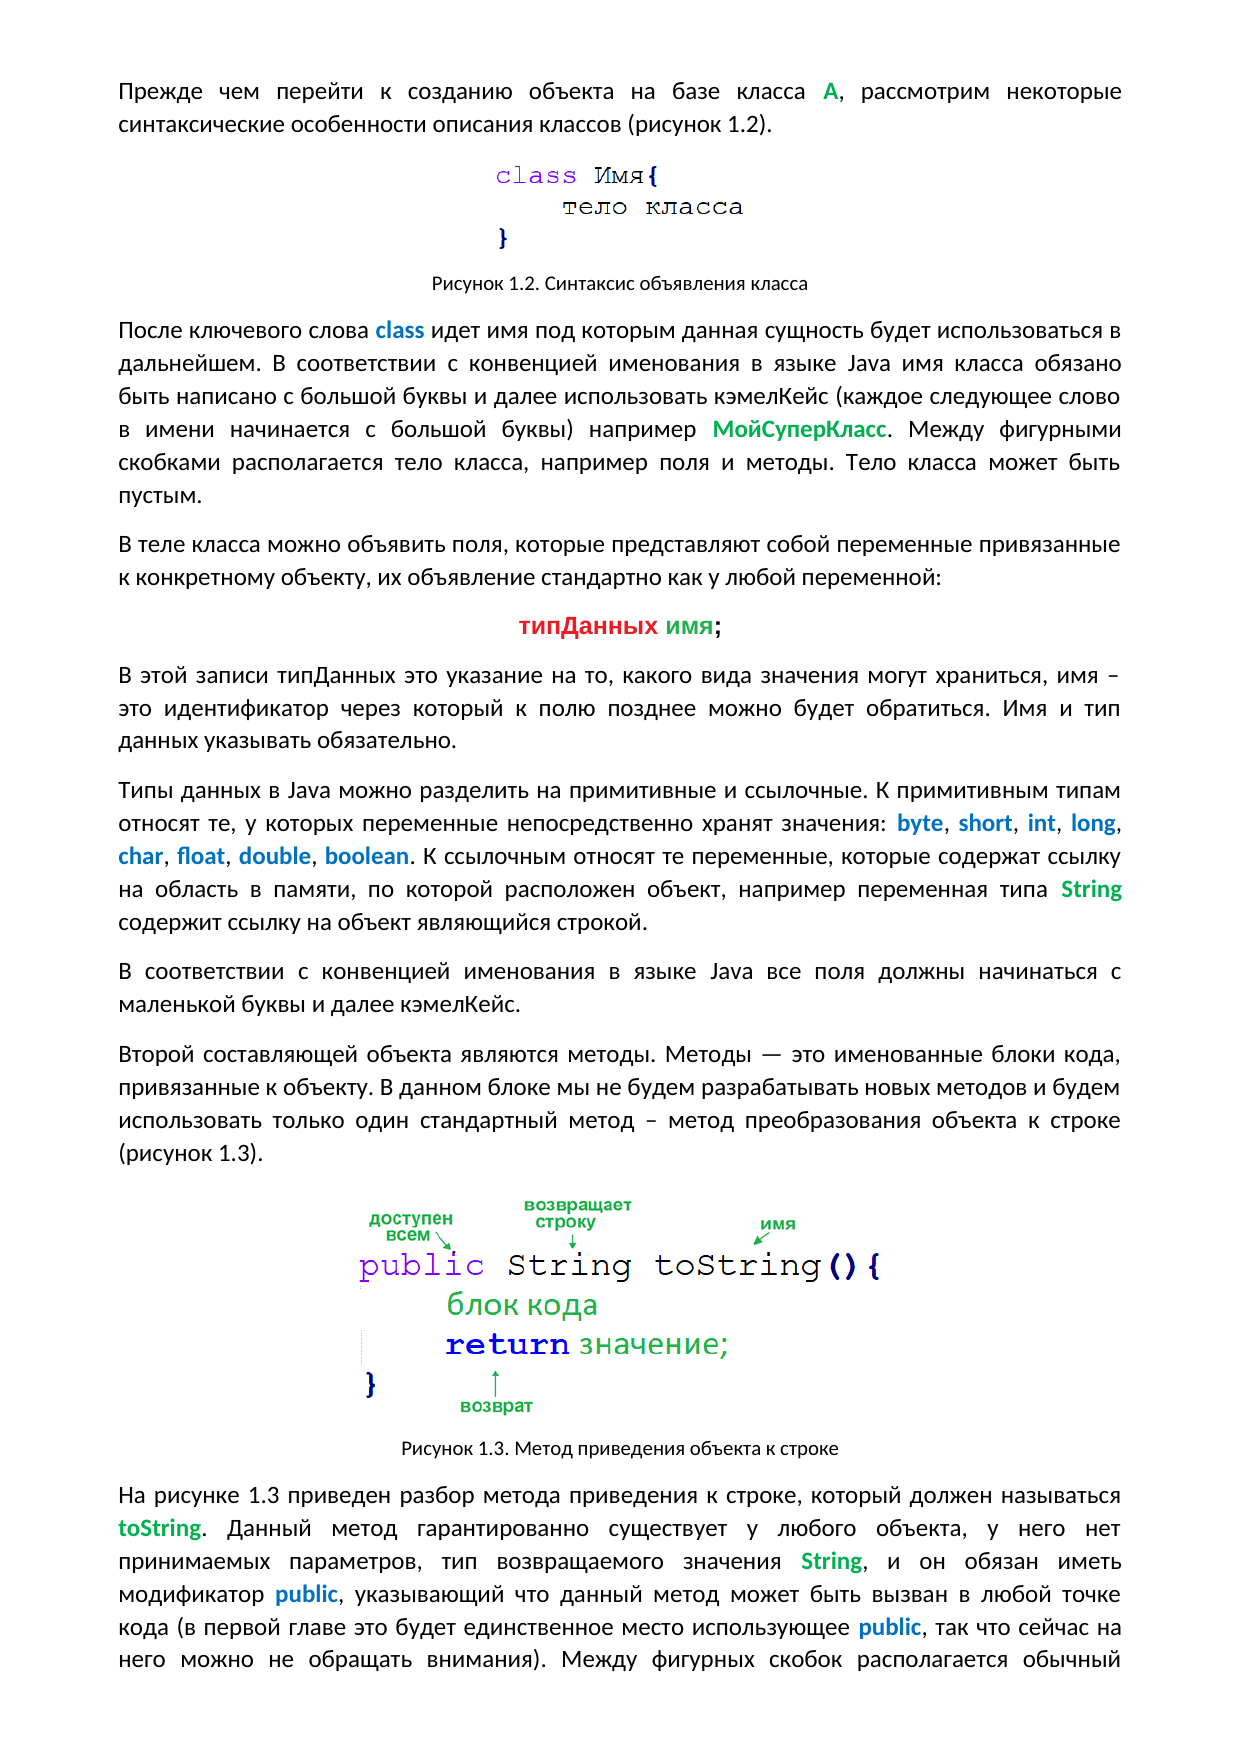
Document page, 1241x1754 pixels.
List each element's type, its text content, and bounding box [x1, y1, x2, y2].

text Рисунок 1.3. Метод приведения объекта к строке [118, 1435, 1122, 1460]
text Прежде чем перейти к созданию объекта на базе класса A, рассмотрим некоторые синтаксические особенности описания классов (рисунок 1.2). [118, 75, 1122, 138]
text В теле класса можно объявить поля, которые представляют собой переменные привязанные к конкретному объекту, их объявление стандартно как у любой переменной: [118, 528, 1122, 592]
text В соответствии c конвенцией именования в языке Java все поля должны начинаться с маленькой буквы и далее кэмелКейс. [118, 955, 1122, 1019]
picture [496, 157, 745, 252]
text типДанных имя; [118, 611, 1122, 640]
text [118, 1479, 1122, 1674]
text После ключевого слова class идет имя под которым данная сущность будет использоваться в дальнейшем. В соответствии c конвенцией именования в языке Java имя класса обязано быть написано с большой буквы и далее использовать кэмелКейс (каждое следующее слово в имени начинается с большой буквы) например МойСуперКласс. Между фигурными скобками располагается тело класса, например поля и методы. Тело класса может быть пустым. [118, 314, 1122, 509]
text Рисунок 1.2. Синтаксис объявления класса [118, 270, 1122, 296]
text Второй составляющей объекта являются методы. Методы — это именованные блоки кода, привязанные к объекту. В данном блоке мы не будем разрабатывать новых методов и будем использовать только один стандартный метод – метод преобразования объекта к строке (рисунок 1.3). [118, 1038, 1122, 1167]
picture [353, 1186, 887, 1416]
text В этой записи типДанных это указание на то, какого вида значения могут храниться, имя – это идентификатор через который к полю позднее можно будет обратиться. Имя и тип данных указывать обязательно. [118, 659, 1122, 755]
text Типы данных в Java можно разделить на примитивные и ссылочные. К примитивным типам относят те, у которых переменные непосредственно хранят значения: byte, short, int, long, char, float, double, boolean. К ссылочным относят те переменные, которые содержат ссылку на область в памяти, по которой расположен объект, например переменная типа String содержит ссылку на объект являющийся строкой. [118, 774, 1122, 936]
